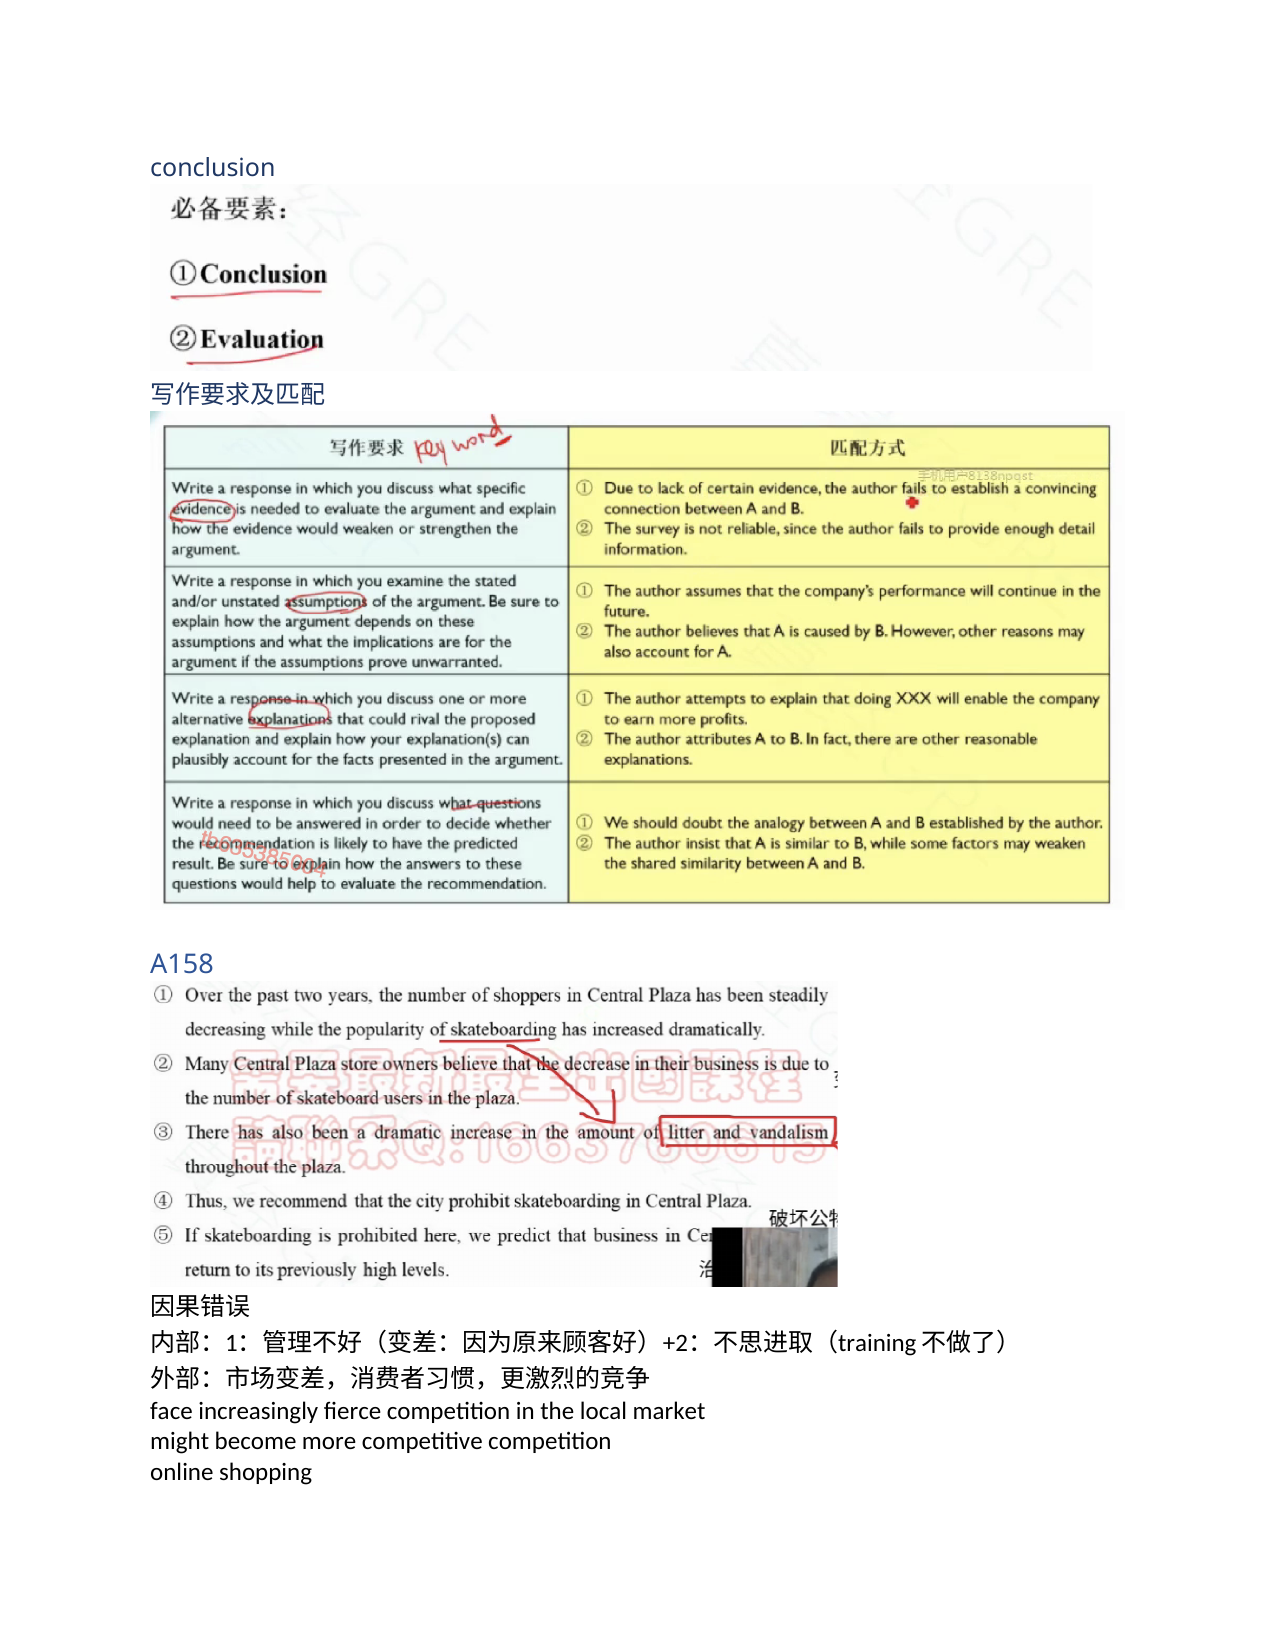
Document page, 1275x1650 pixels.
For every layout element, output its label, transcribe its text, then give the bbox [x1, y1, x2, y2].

subtitle 写作要求及匹配 [150, 375, 1125, 411]
text online shopping [150, 1456, 1125, 1486]
text might become more competitive competition [150, 1425, 1125, 1456]
picture [150, 411, 1125, 910]
subtitle A158 [150, 944, 1125, 981]
picture [150, 184, 1093, 371]
text face increasingly fierce competition in the local market [150, 1395, 1125, 1425]
text 因果错误 [150, 1286, 1125, 1322]
text 外部：市场变差，消费者习惯，更激烈的竞争 [150, 1359, 1125, 1395]
text 内部：1：管理不好（变差：因为原来顾客好）+2：不思进取（training不做了） [150, 1322, 1125, 1359]
picture [150, 981, 838, 1287]
subtitle conclusion [150, 150, 1125, 184]
